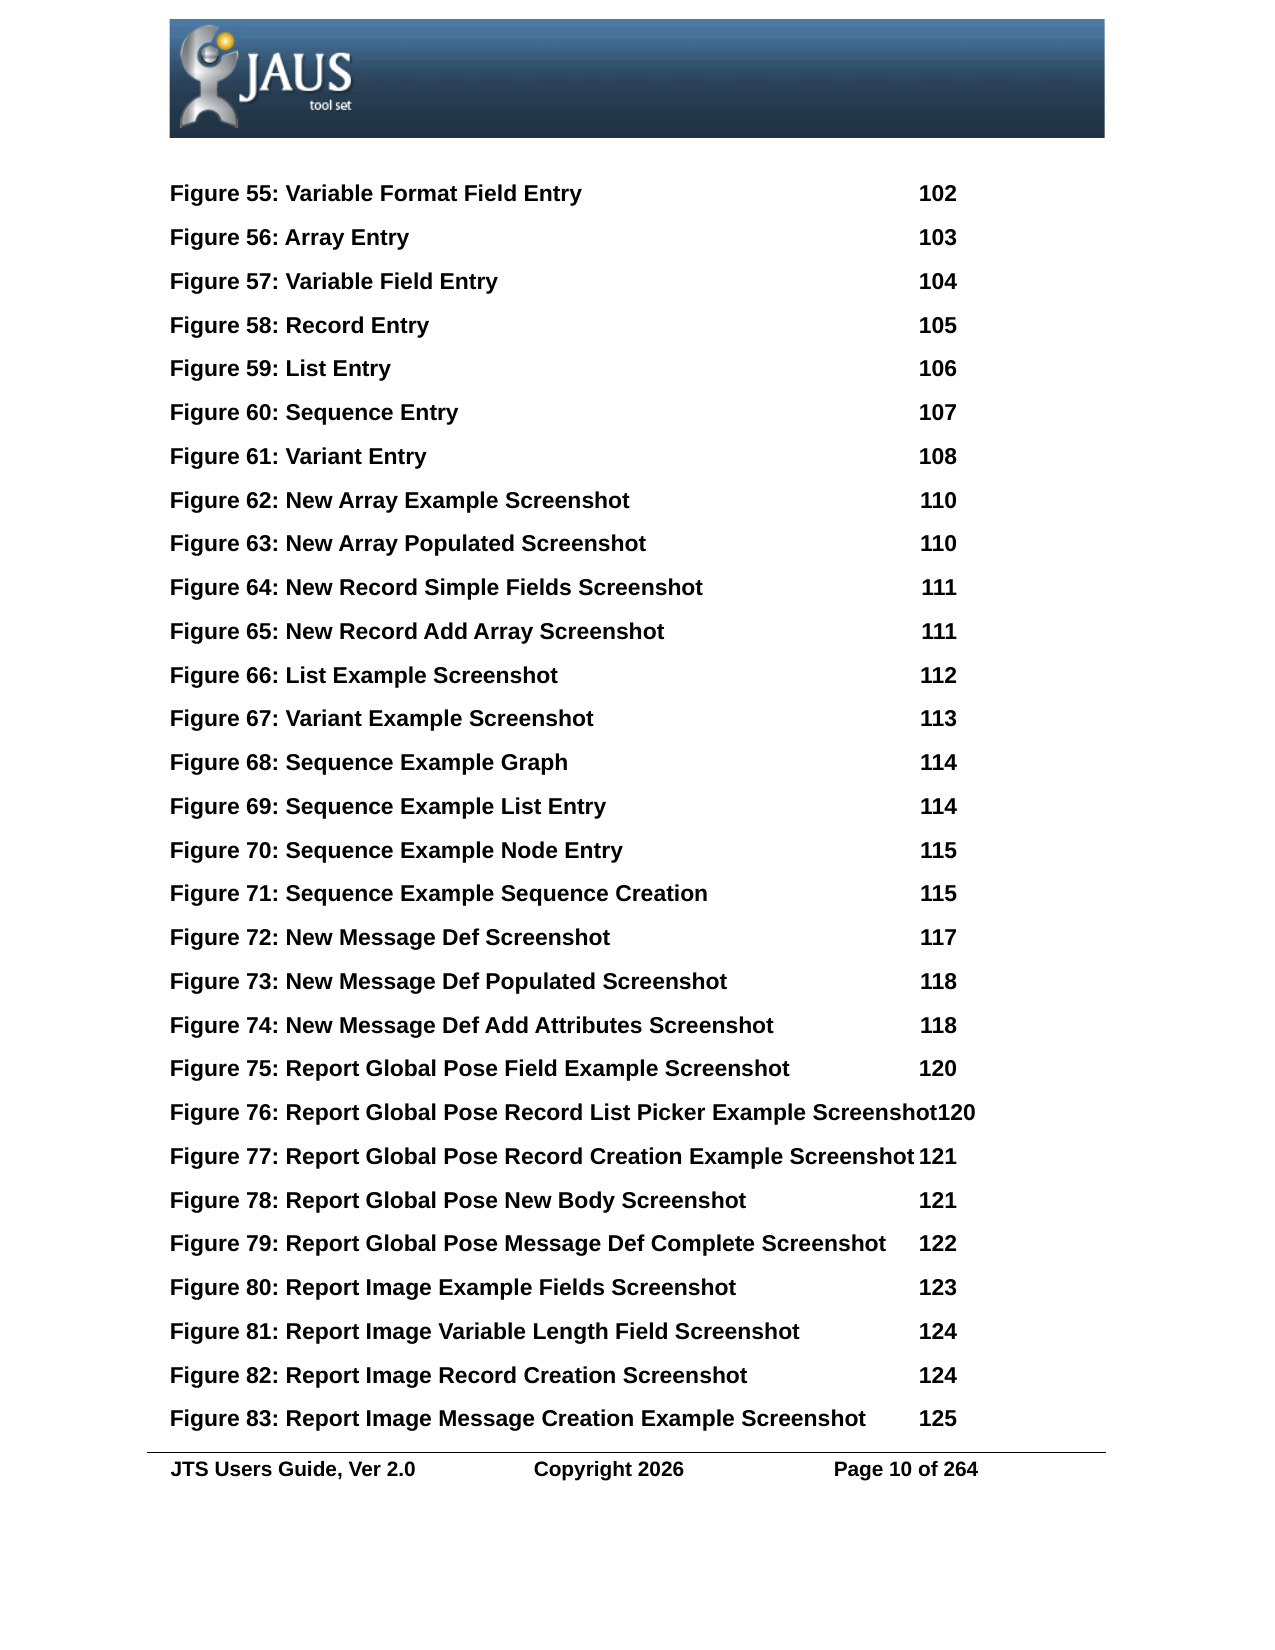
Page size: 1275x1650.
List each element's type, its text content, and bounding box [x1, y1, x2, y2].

text Figure 80: Report Image Example Fields Screenshot 123 [169, 1269, 1106, 1301]
text Figure 55: Variable Format Field Entry 102 [169, 176, 1106, 207]
text Figure 78: Report Global Pose New Body Screenshot 121 [169, 1182, 1106, 1213]
text Figure 56: Array Entry 103 [169, 219, 1106, 251]
text Figure 58: Record Entry 105 [169, 307, 1106, 338]
text Figure 76: Report Global Pose Record List Picker Example Screenshot 120 [169, 1094, 1106, 1126]
text Figure 83: Report Image Message Creation Example Screenshot 125 [169, 1401, 1106, 1432]
text Figure 63: New Array Populated Screenshot 110 [169, 526, 1106, 557]
text Figure 74: New Message Def Add Attributes Screenshot 118 [169, 1007, 1106, 1038]
text Figure 66: List Example Screenshot 112 [169, 657, 1106, 688]
text Figure 60: Sequence Entry 107 [169, 394, 1106, 426]
text Figure 62: New Array Example Screenshot 110 [169, 482, 1106, 513]
text Figure 65: New Record Add Array Screenshot 111 [169, 613, 1106, 644]
text Figure 64: New Record Simple Fields Screenshot 111 [169, 569, 1106, 601]
text Figure 61: Variant Entry 108 [169, 438, 1106, 469]
text Figure 67: Variant Example Screenshot 113 [169, 701, 1106, 732]
text Figure 72: New Message Def Screenshot 117 [169, 919, 1106, 951]
text Figure 71: Sequence Example Sequence Creation 115 [169, 876, 1106, 907]
text Figure 82: Report Image Record Creation Screenshot 124 [169, 1357, 1106, 1388]
text Figure 73: New Message Def Populated Screenshot 118 [169, 963, 1106, 994]
text Figure 69: Sequence Example List Entry 114 [169, 788, 1106, 819]
text Figure 59: List Entry 106 [169, 351, 1106, 382]
text Figure 57: Variable Field Entry 104 [169, 263, 1106, 294]
text Figure 81: Report Image Variable Length Field Screenshot 124 [169, 1313, 1106, 1344]
text Figure 68: Sequence Example Graph 114 [169, 744, 1106, 776]
text Figure 77: Report Global Pose Record Creation Example Screenshot 121 [169, 1138, 1106, 1169]
text Figure 70: Sequence Example Node Entry 115 [169, 832, 1106, 863]
text Figure 75: Report Global Pose Field Example Screenshot 120 [169, 1051, 1106, 1082]
text Figure 79: Report Global Pose Message Def Complete Screenshot 122 [169, 1226, 1106, 1257]
picture [169, 19, 1105, 138]
